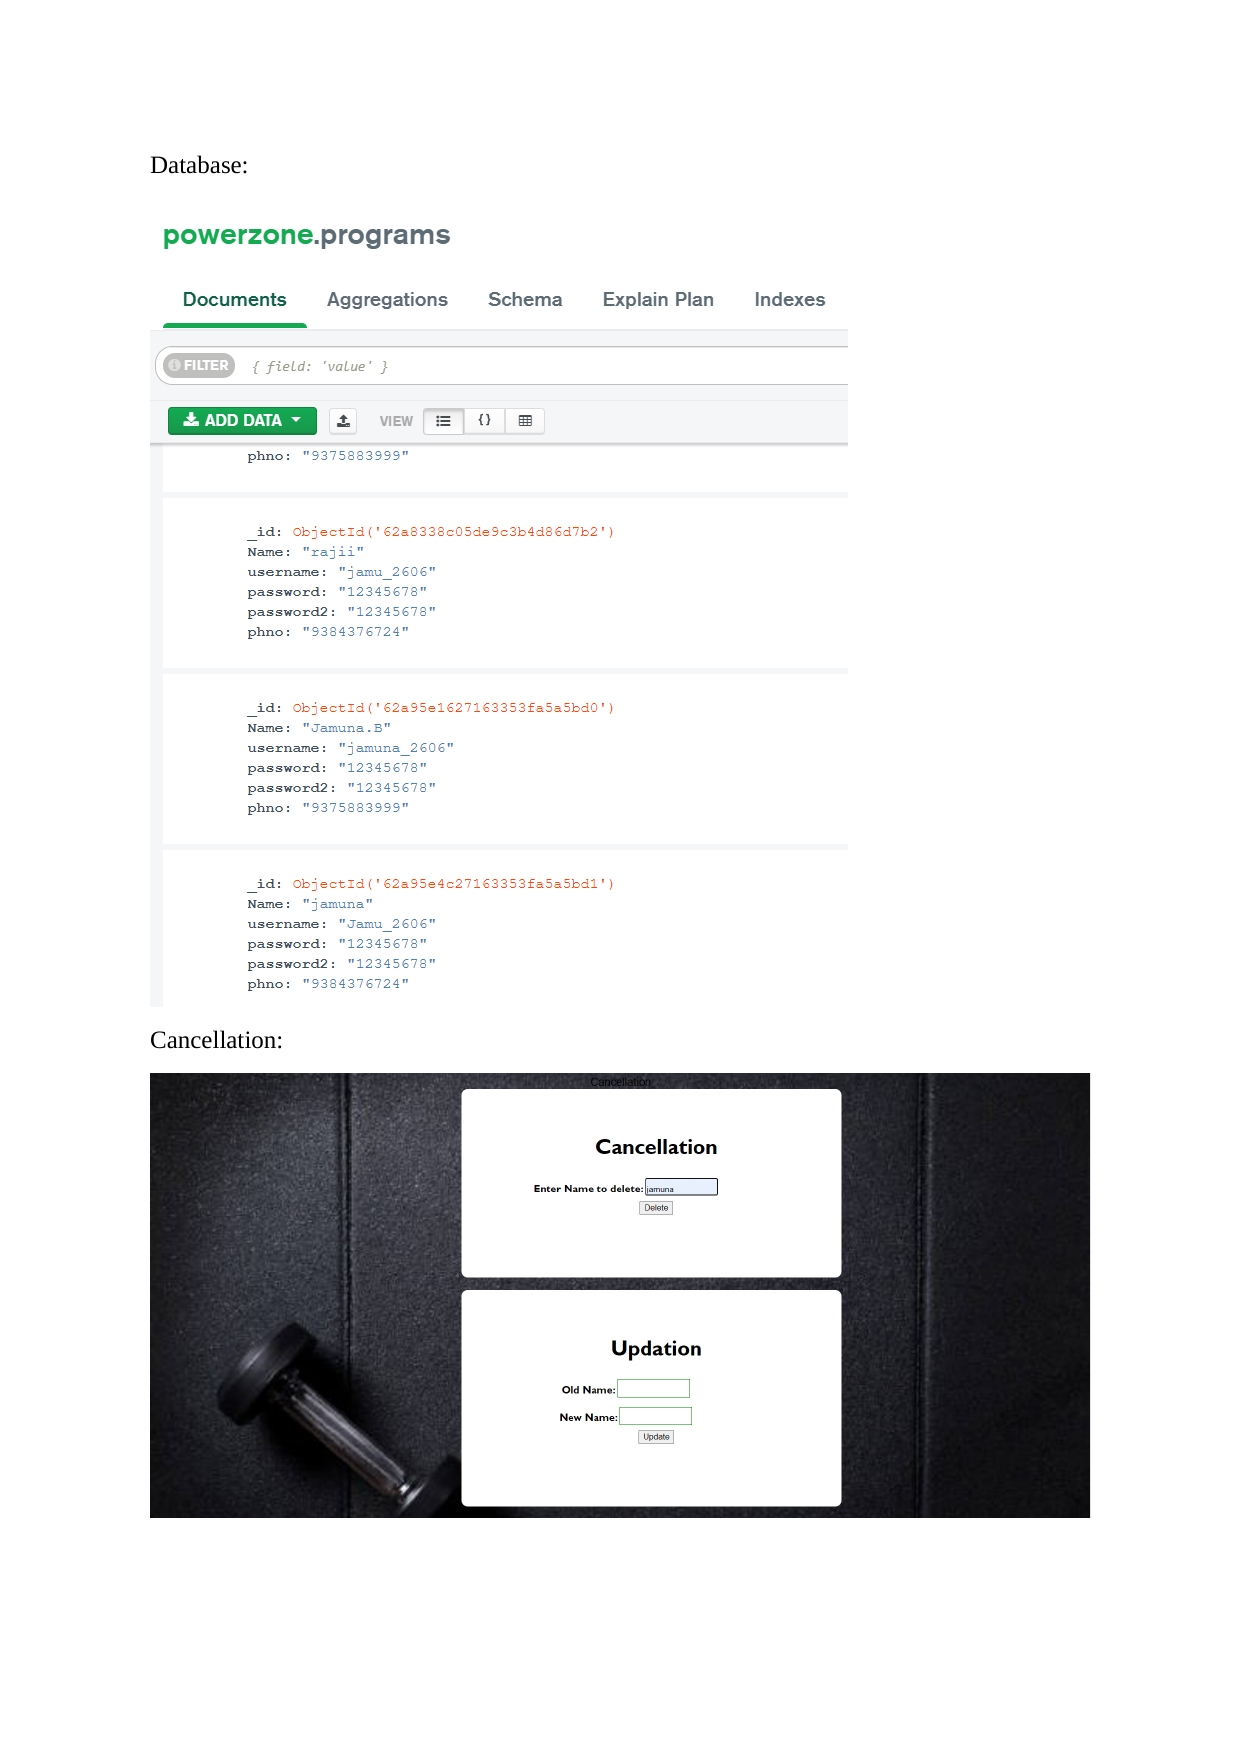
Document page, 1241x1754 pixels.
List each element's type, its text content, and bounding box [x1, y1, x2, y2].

text Database: [150, 150, 1090, 179]
picture [150, 197, 848, 1007]
picture [150, 1073, 1091, 1518]
text Cancellation: [150, 1025, 1090, 1054]
